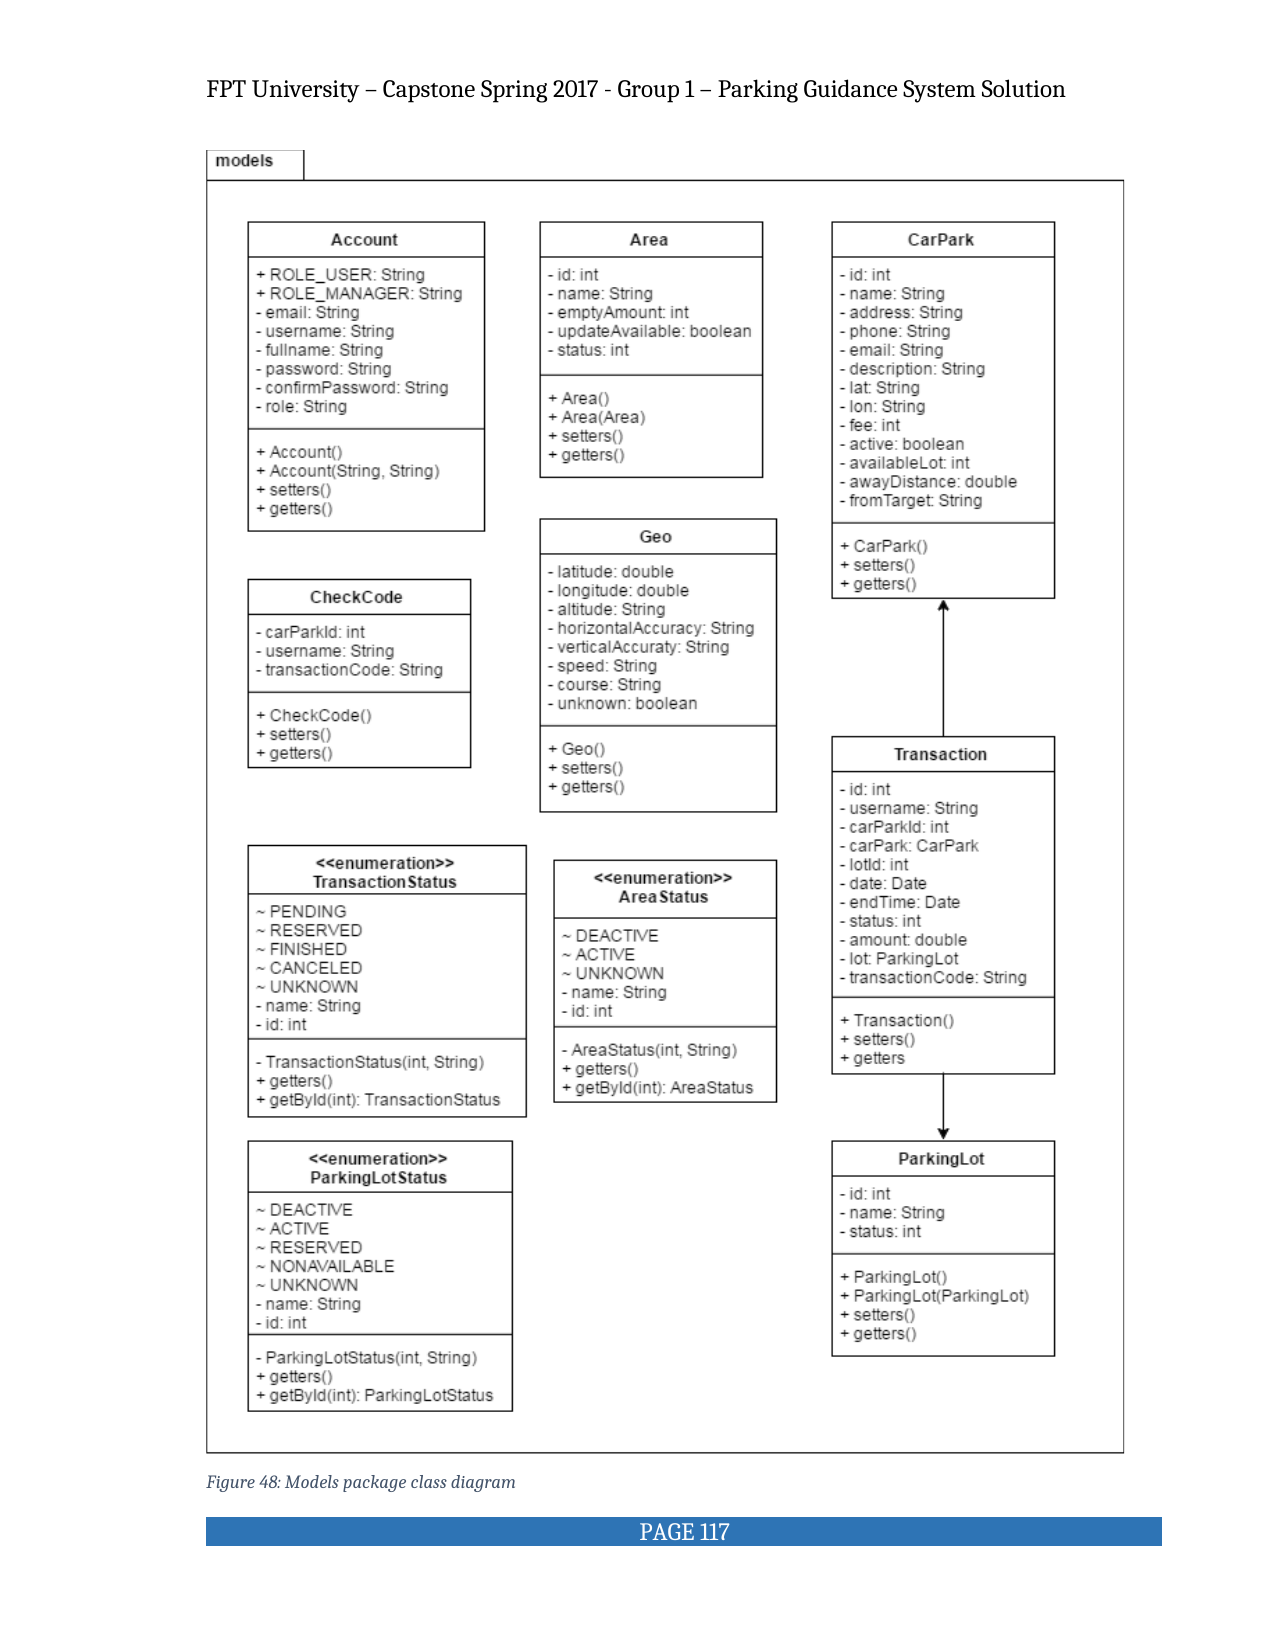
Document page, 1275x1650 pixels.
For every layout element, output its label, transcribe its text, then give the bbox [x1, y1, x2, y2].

picture [206, 150, 1125, 1455]
text Figure 48: Models package class diagram [206, 1471, 1162, 1493]
